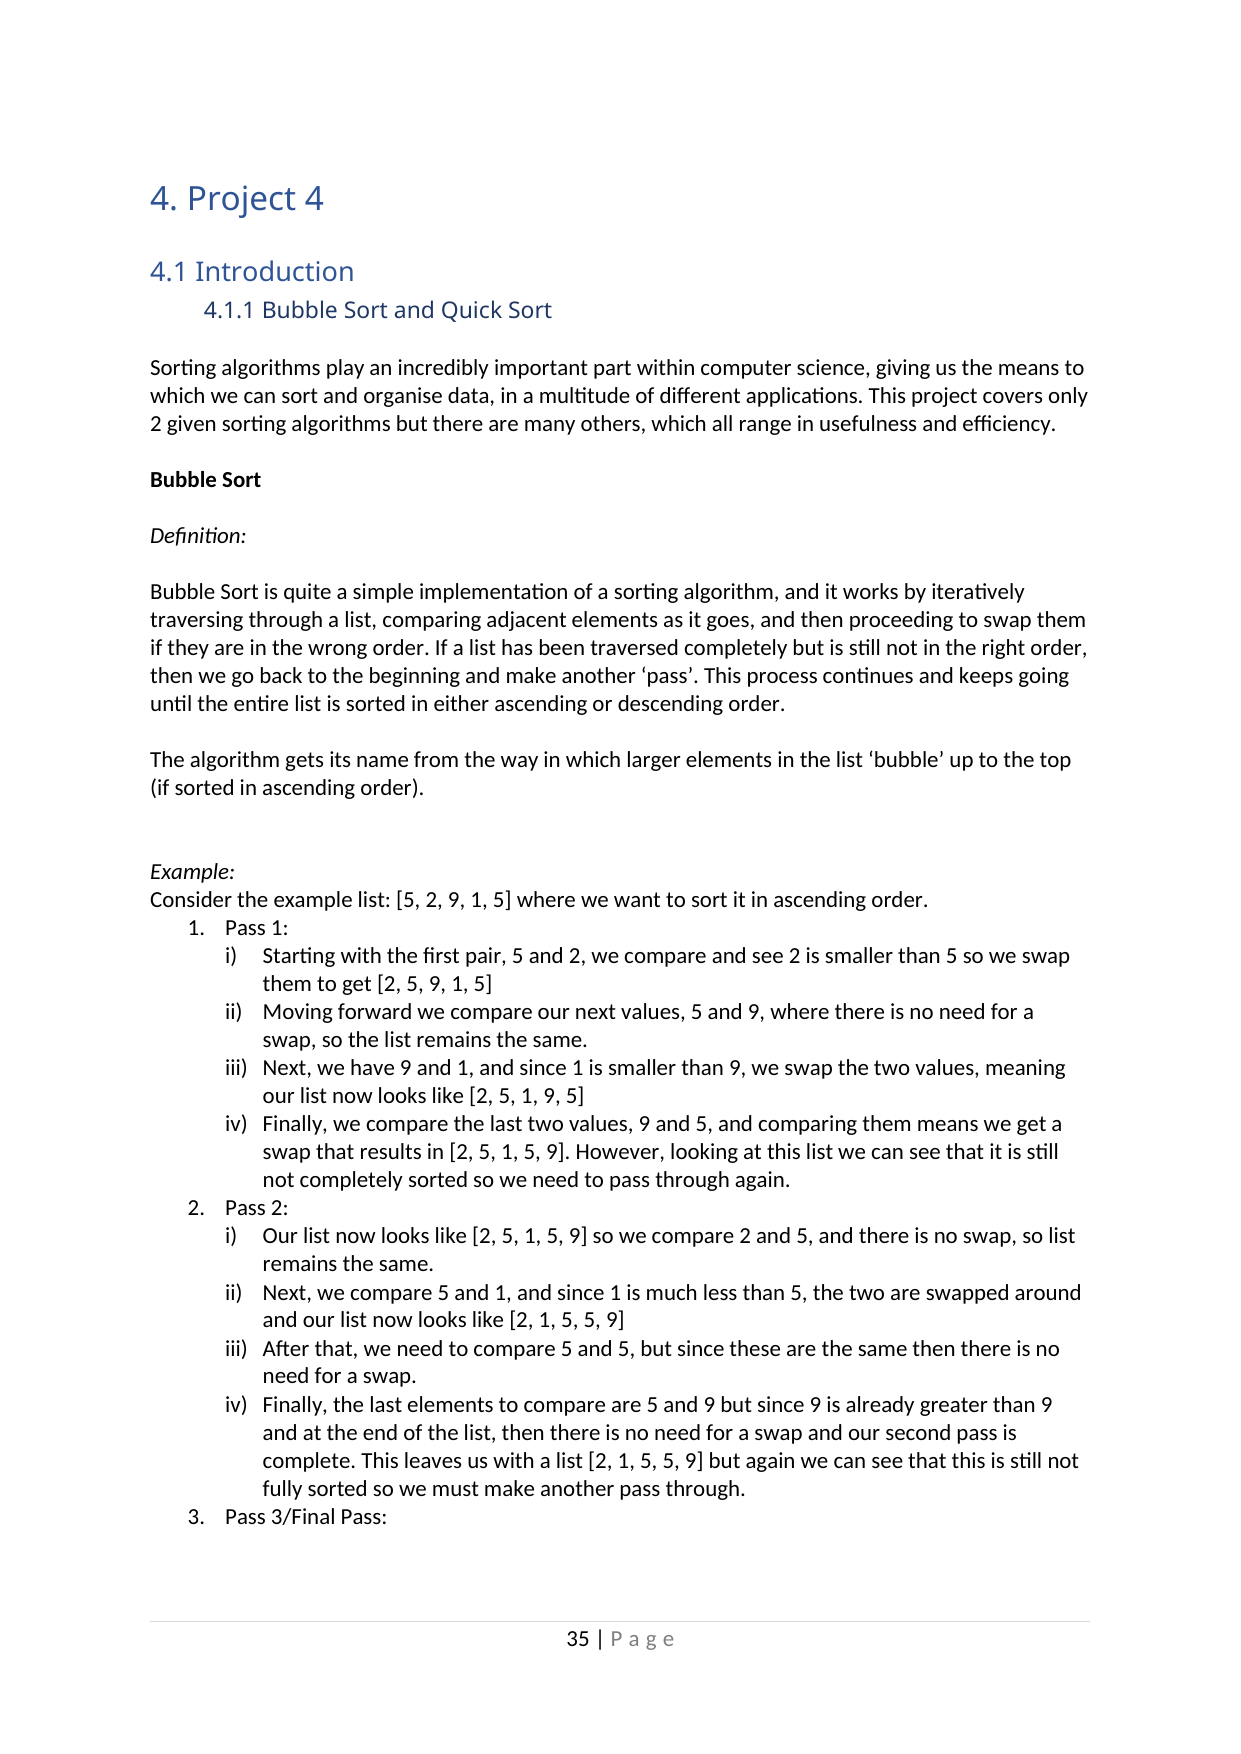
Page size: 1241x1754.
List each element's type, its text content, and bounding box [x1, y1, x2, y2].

text Bubble Sort is quite a simple implementation of a sorting algorithm, and it works by iteratively traversing through a list, comparing adjacent elements as it goes, and then proceeding to swap them if they are in the wrong order. If a list has been traversed completely but is still not in the right order, then we go back to the beginning and make another ‘pass’. This process continues and keeps going until the entire list is sorted in either ascending or descending order. [150, 577, 1090, 717]
list Starting with the first pair, 5 and 2, we compare and see 2 is smaller than 5 so we swap them to get [2, 5, 9, 1, 5] [225, 941, 1090, 997]
subtitle 4.1.1 Bubble Sort and Quick Sort [150, 294, 1090, 325]
list Pass 1: [187, 913, 1090, 941]
list Finally, the last elements to compare are 5 and 9 but since 9 is already greater than 9 and at the end of the list, then there is no need for a swap and our second pass is complete. This leaves us with a list [2, 1, 5, 5, 9] but again we can see that this is still not fully sorted so we must make another pass through. [225, 1390, 1090, 1502]
list Next, we have 9 and 1, and since 1 is smaller than 9, we swap the two values, meaning our list now looks like [2, 5, 1, 9, 5] [225, 1053, 1090, 1109]
text Sorting algorithms play an incredibly important part within computer science, giving us the means to which we can sort and organise data, in a multitude of different applications. This project covers only 2 given sorting algorithms but there are many others, which all range in usefulness and efficiency. [150, 353, 1090, 437]
list Pass 3/Final Pass: [187, 1502, 1090, 1530]
text The algorithm gets its name from the way in which larger elements in the list ‘bubble’ up to the top (if sorted in ascending order). [150, 745, 1090, 801]
list Finally, we compare the last two values, 9 and 5, and comparing them means we get a swap that results in [2, 5, 1, 5, 9]. However, looking at this list we can see that it is still not completely sorted so we need to pass through again. [225, 1109, 1090, 1193]
text Definition: [150, 521, 1090, 549]
list After that, we need to compare 5 and 5, but since these are the same then there is no need for a swap. [225, 1334, 1090, 1390]
list Moving forward we compare our next values, 5 and 9, where there is no need for a swap, so the list remains the same. [225, 997, 1090, 1053]
text Consider the example list: [5, 2, 9, 1, 5] where we want to sort it in ascending order. [150, 885, 1090, 913]
list Our list now looks like [2, 5, 1, 5, 9] so we compare 2 and 5, and there is no swap, so list remains the same. [225, 1222, 1090, 1278]
text Example: [150, 857, 1090, 885]
list Next, we compare 5 and 1, and since 1 is much less than 5, the two are swapped around and our list now looks like [2, 1, 5, 5, 9] [225, 1278, 1090, 1334]
subtitle 4. Project 4 [150, 175, 1090, 220]
list Pass 2: [187, 1193, 1090, 1222]
subtitle 4.1 Introduction [150, 253, 1090, 289]
text Bubble Sort [150, 465, 1090, 493]
